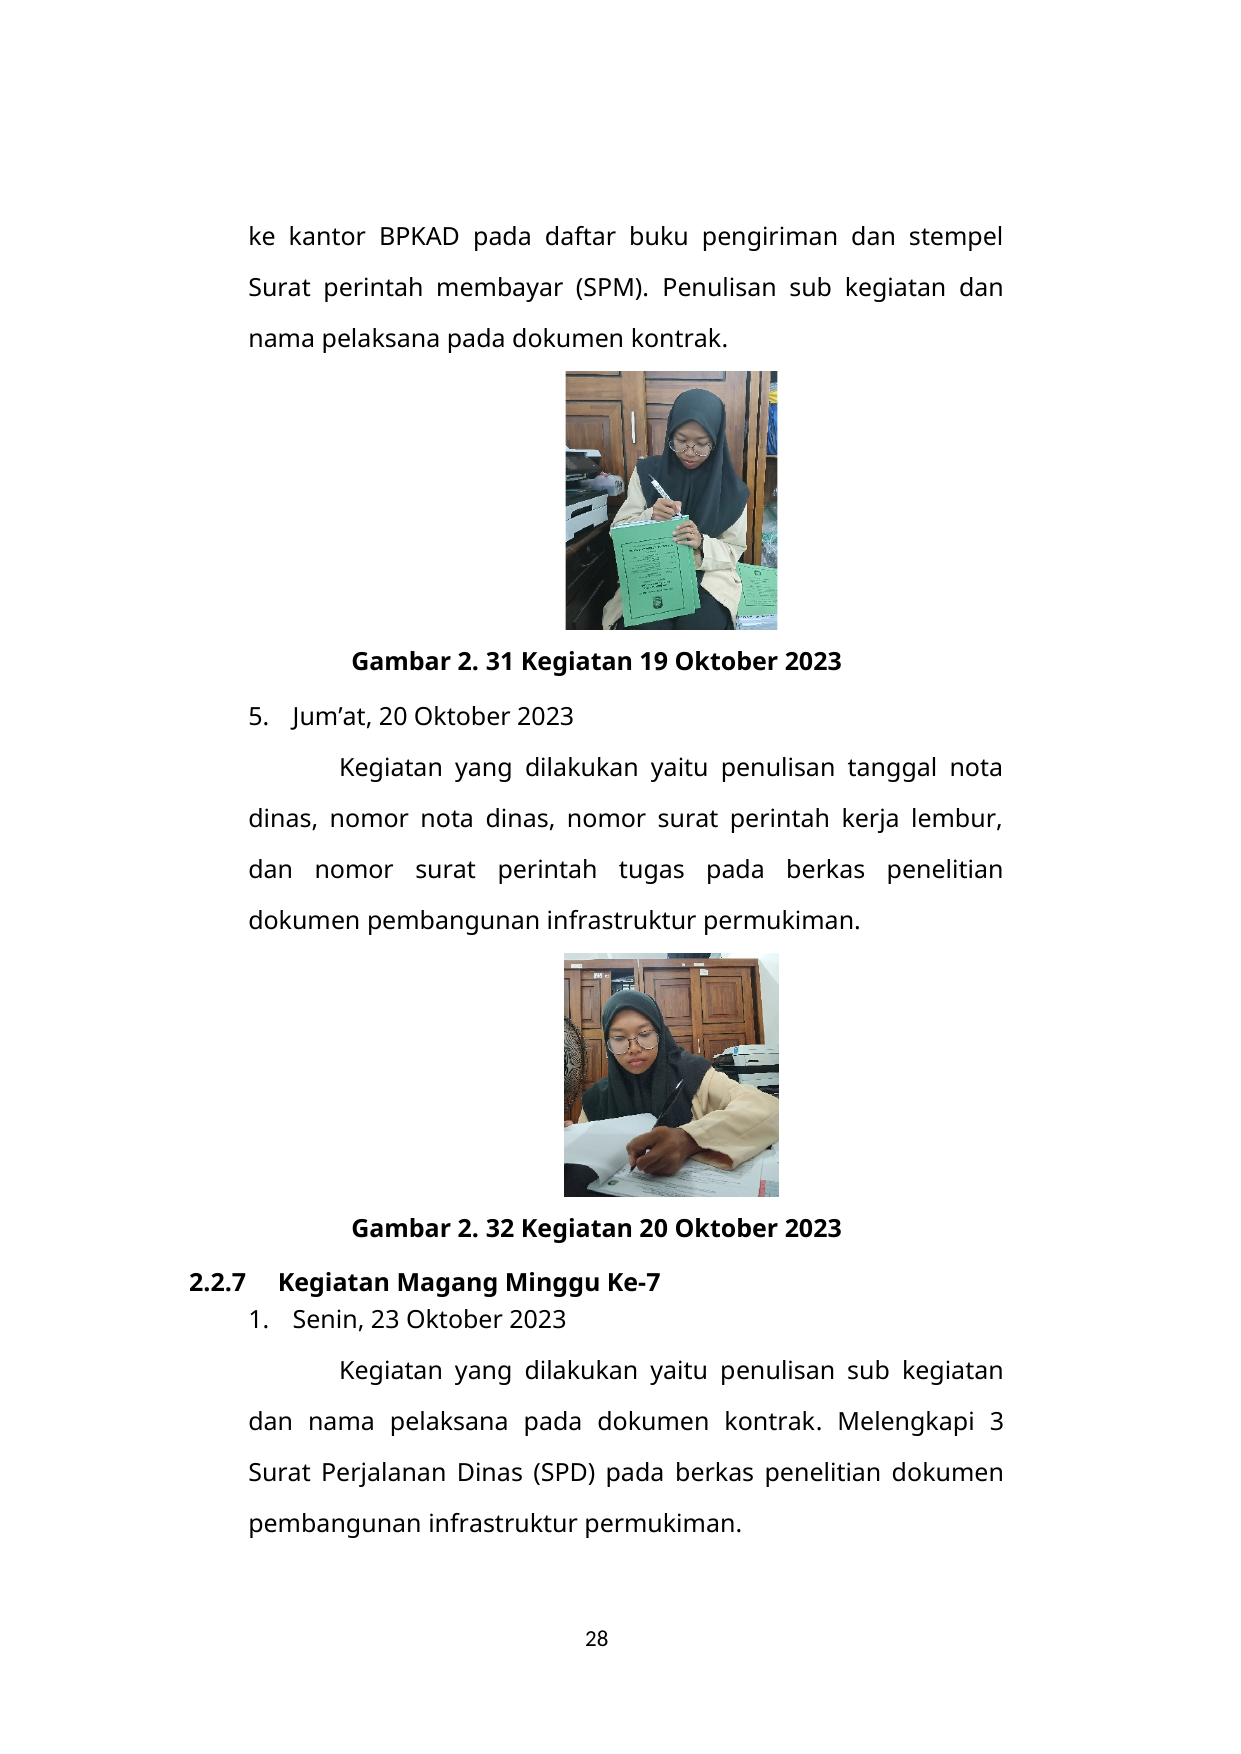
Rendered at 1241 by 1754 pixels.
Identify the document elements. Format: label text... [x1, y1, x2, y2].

list Senin, 23 Oktober 2023 [248, 1302, 1004, 1336]
picture [565, 371, 778, 630]
text Kegiatan yang dilakukan yaitu penulisan sub kegiatan dan nama pelaksana pada dokumen kontrak. Melengkapi 3 Surat Perjalanan Dinas (SPD) pada berkas penelitian dokumen pembangunan infrastruktur permukiman. [248, 1353, 1004, 1540]
subtitle Kegiatan Magang Minggu Ke-7 [189, 1265, 1004, 1299]
text Gambar 2. 32 Kegiatan 20 Oktober 2023 [189, 1210, 1004, 1244]
text Kegiatan yang dilakukan yaitu penulisan tanggal nota dinas, nomor nota dinas, nomor surat perintah kerja lembur, dan nomor surat perintah tugas pada berkas penelitian dokumen pembangunan infrastruktur permukiman. [248, 750, 1004, 937]
text Gambar 2. 31 Kegiatan 19 Oktober 2023 [189, 644, 1004, 678]
picture [564, 953, 779, 1197]
list Jum’at, 20 Oktober 2023 [248, 699, 1004, 733]
